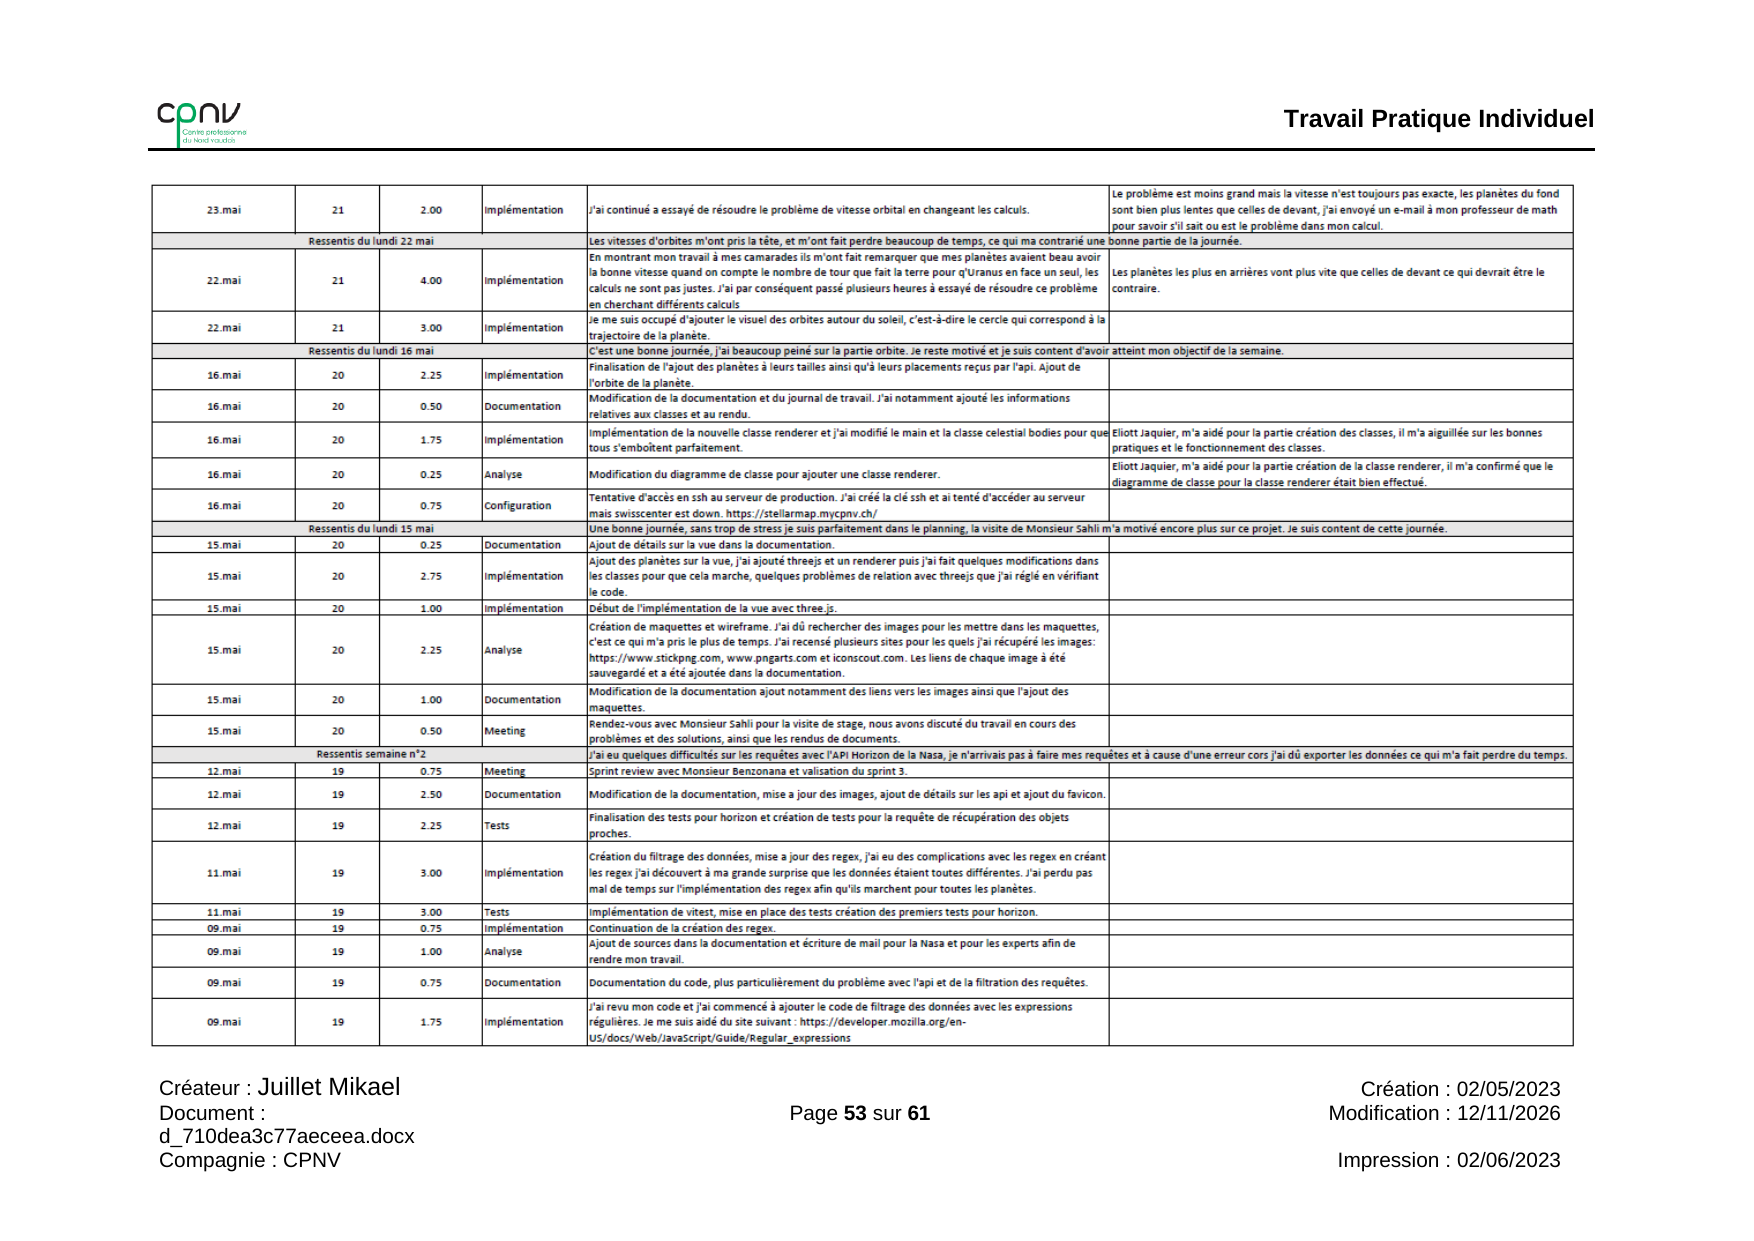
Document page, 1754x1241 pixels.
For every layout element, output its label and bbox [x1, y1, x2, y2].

picture [147, 180, 1582, 1051]
picture [157, 103, 247, 148]
